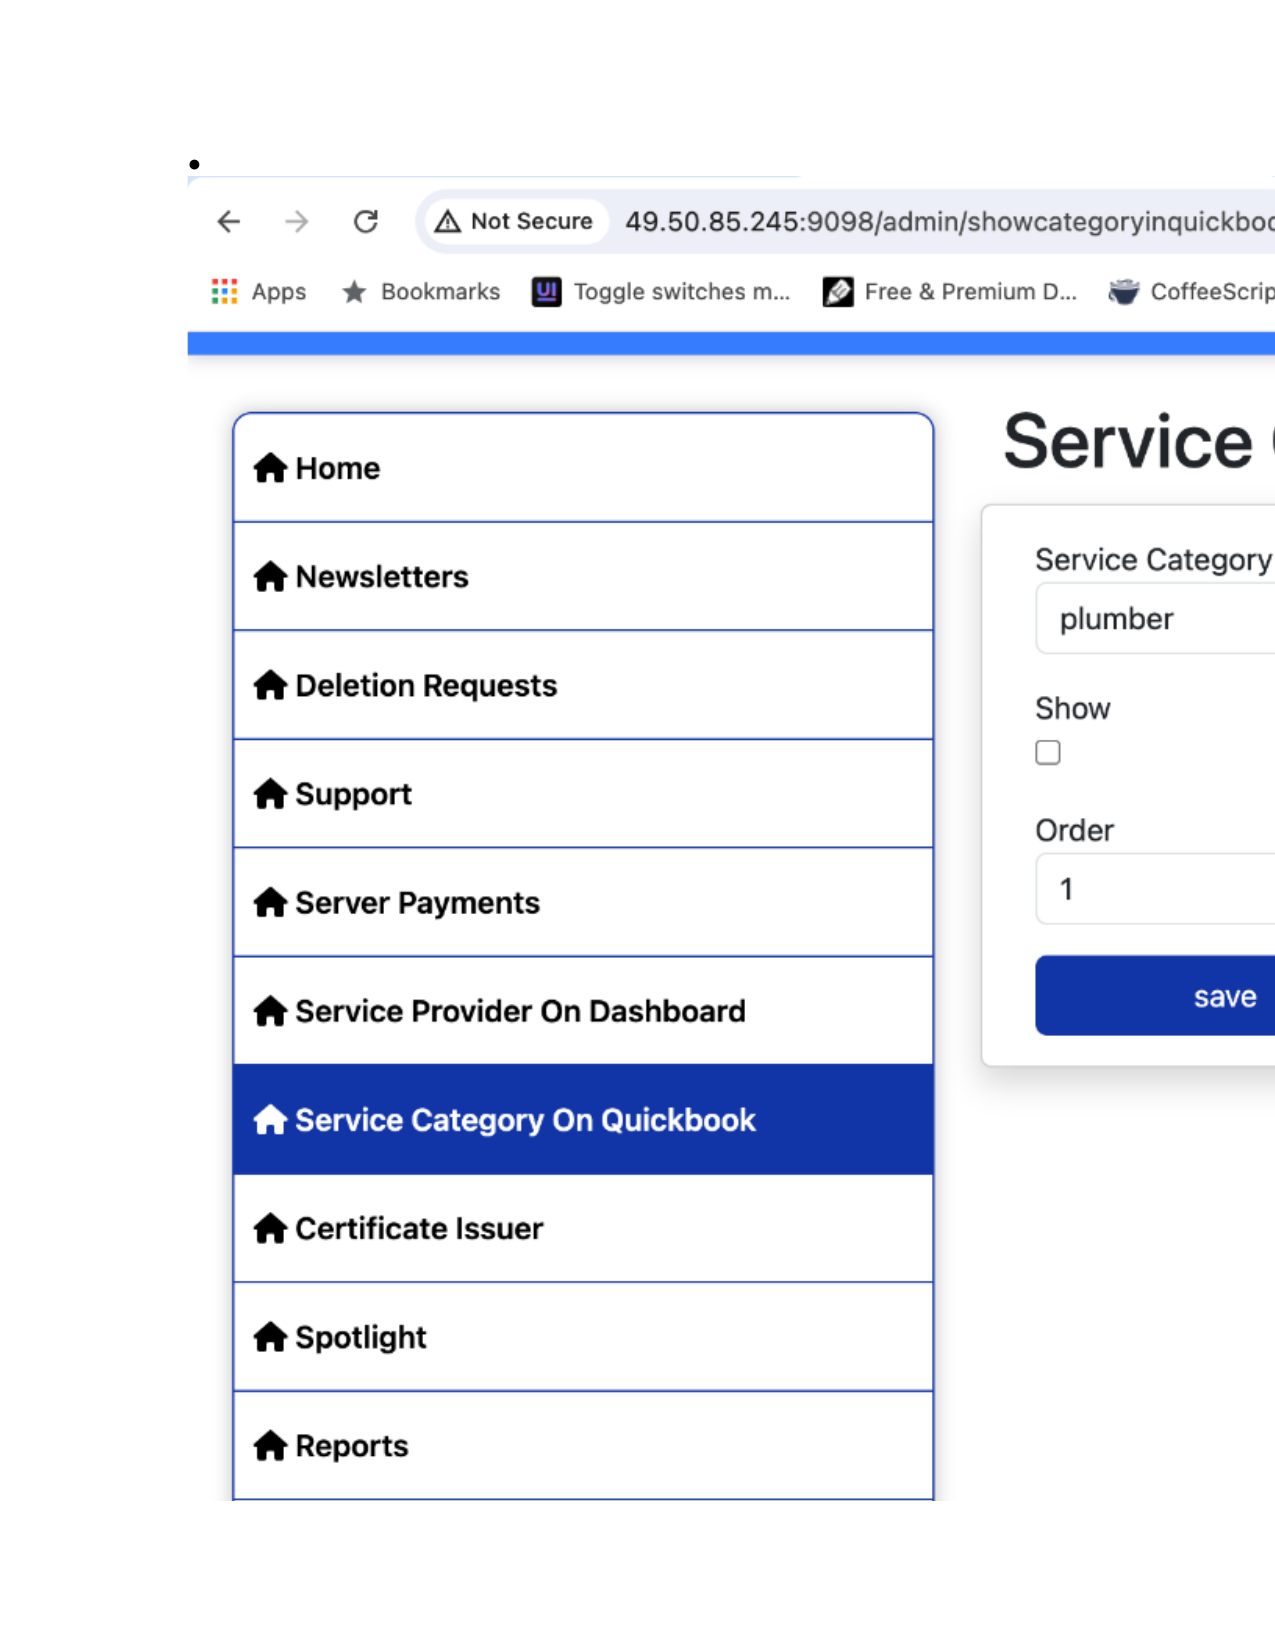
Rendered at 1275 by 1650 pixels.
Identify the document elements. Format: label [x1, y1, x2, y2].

picture [187, 176, 1275, 1501]
